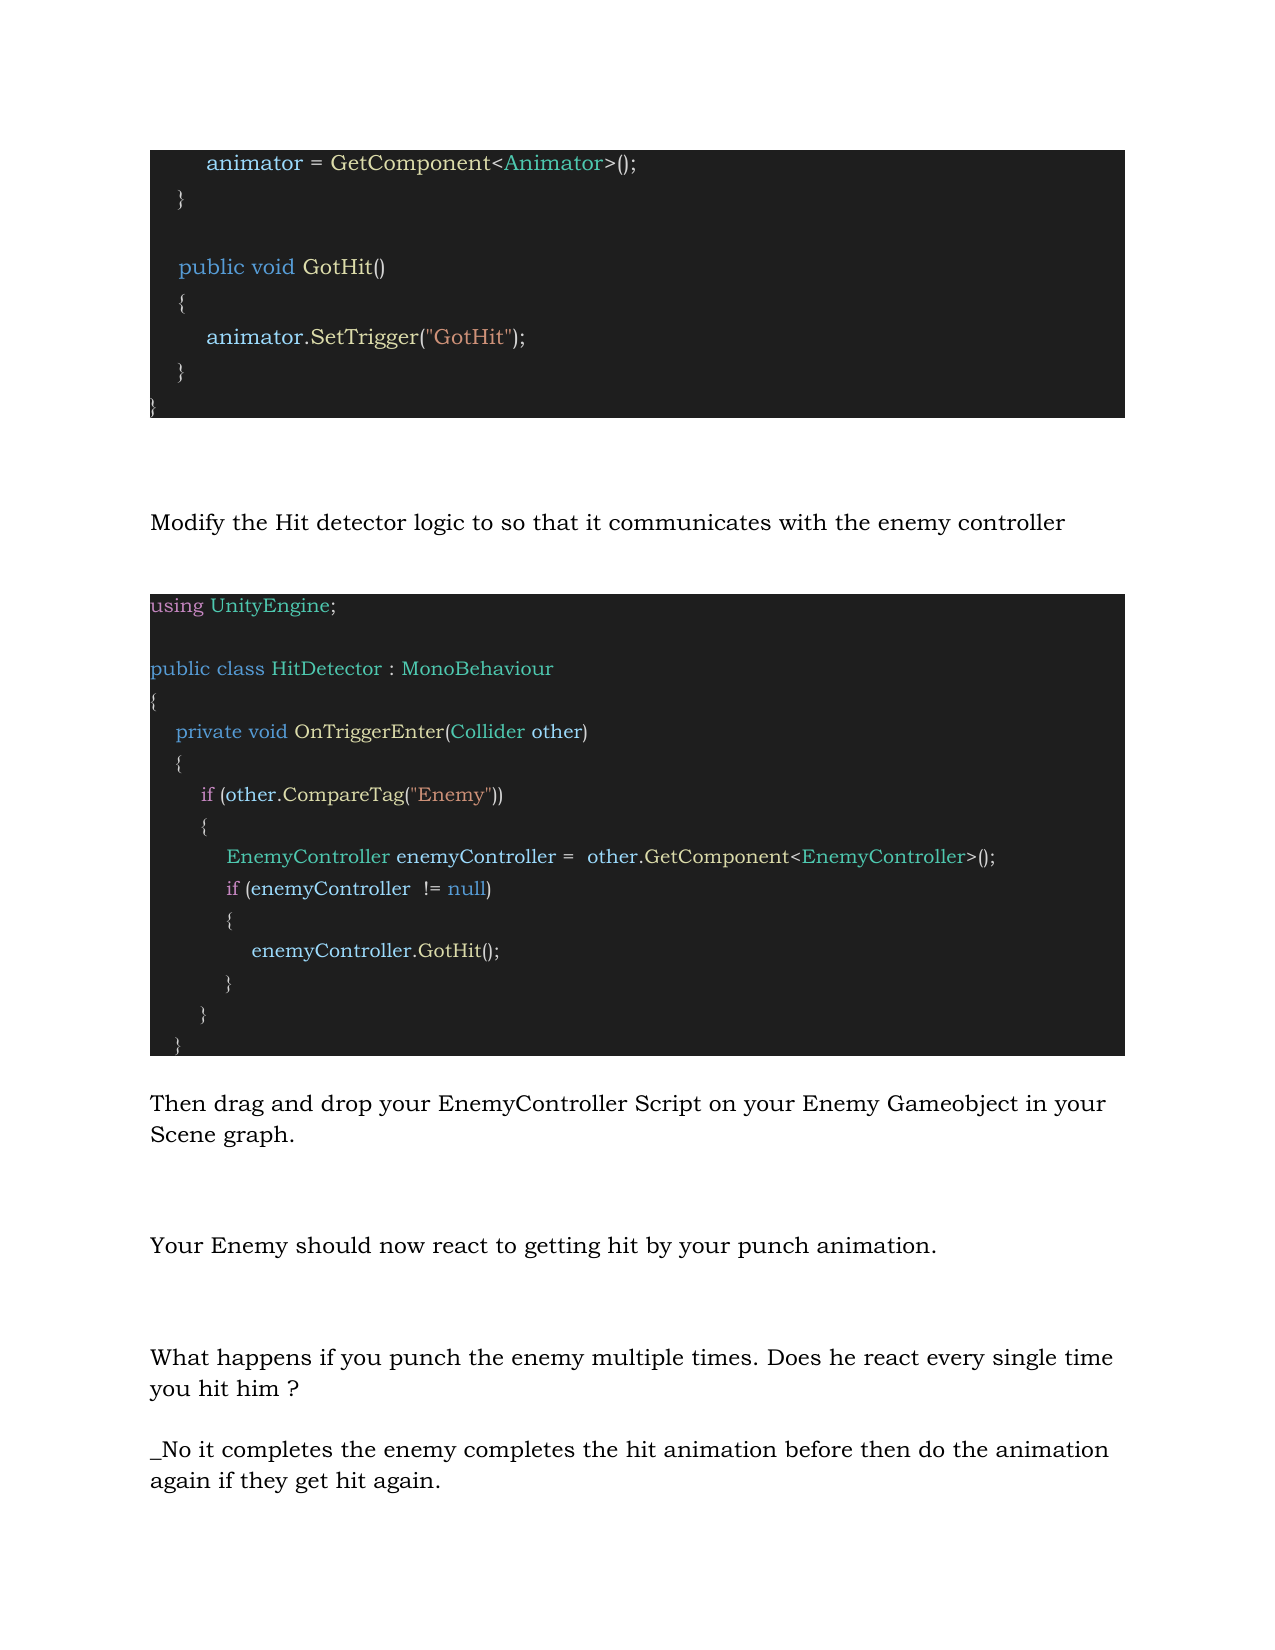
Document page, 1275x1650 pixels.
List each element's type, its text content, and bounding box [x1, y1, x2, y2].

text { [150, 814, 1125, 837]
text } [150, 185, 1125, 210]
text animator = GetComponent<Animator>(); [150, 150, 1125, 176]
text if (other.CompareTag("Enemy")) [150, 782, 1125, 806]
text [150, 1344, 1125, 1494]
text } [150, 1002, 1125, 1025]
text enemyController.GotHit(); [150, 939, 1125, 962]
text { [150, 289, 1125, 314]
text } [150, 393, 1125, 418]
text } [150, 358, 1125, 384]
text using UnityEngine; [150, 594, 1125, 617]
text Your Enemy should now react to getting hit by your punch animation. [150, 1232, 1125, 1259]
text private void OnTriggerEnter(Collider other) [150, 720, 1125, 743]
text } [150, 971, 1125, 994]
text { [150, 688, 1125, 712]
text Modify the Hit detector logic to so that it communicates with the enemy controller [150, 508, 1125, 565]
text animator.SetTrigger("GotHit"); [150, 323, 1125, 349]
text { [150, 751, 1125, 774]
text public class HitDetector : MonoBehaviour [150, 657, 1125, 680]
text { [150, 908, 1125, 931]
text if (enemyController != null) [150, 876, 1125, 900]
text EnemyController enemyController = other.GetComponent<EnemyController>(); [150, 845, 1125, 868]
text public void GotHit() [150, 254, 1125, 280]
text } [150, 1033, 1125, 1056]
text Then drag and drop your EnemyController Script on your Enemy Gameobject in your Scene graph. [150, 1089, 1125, 1147]
